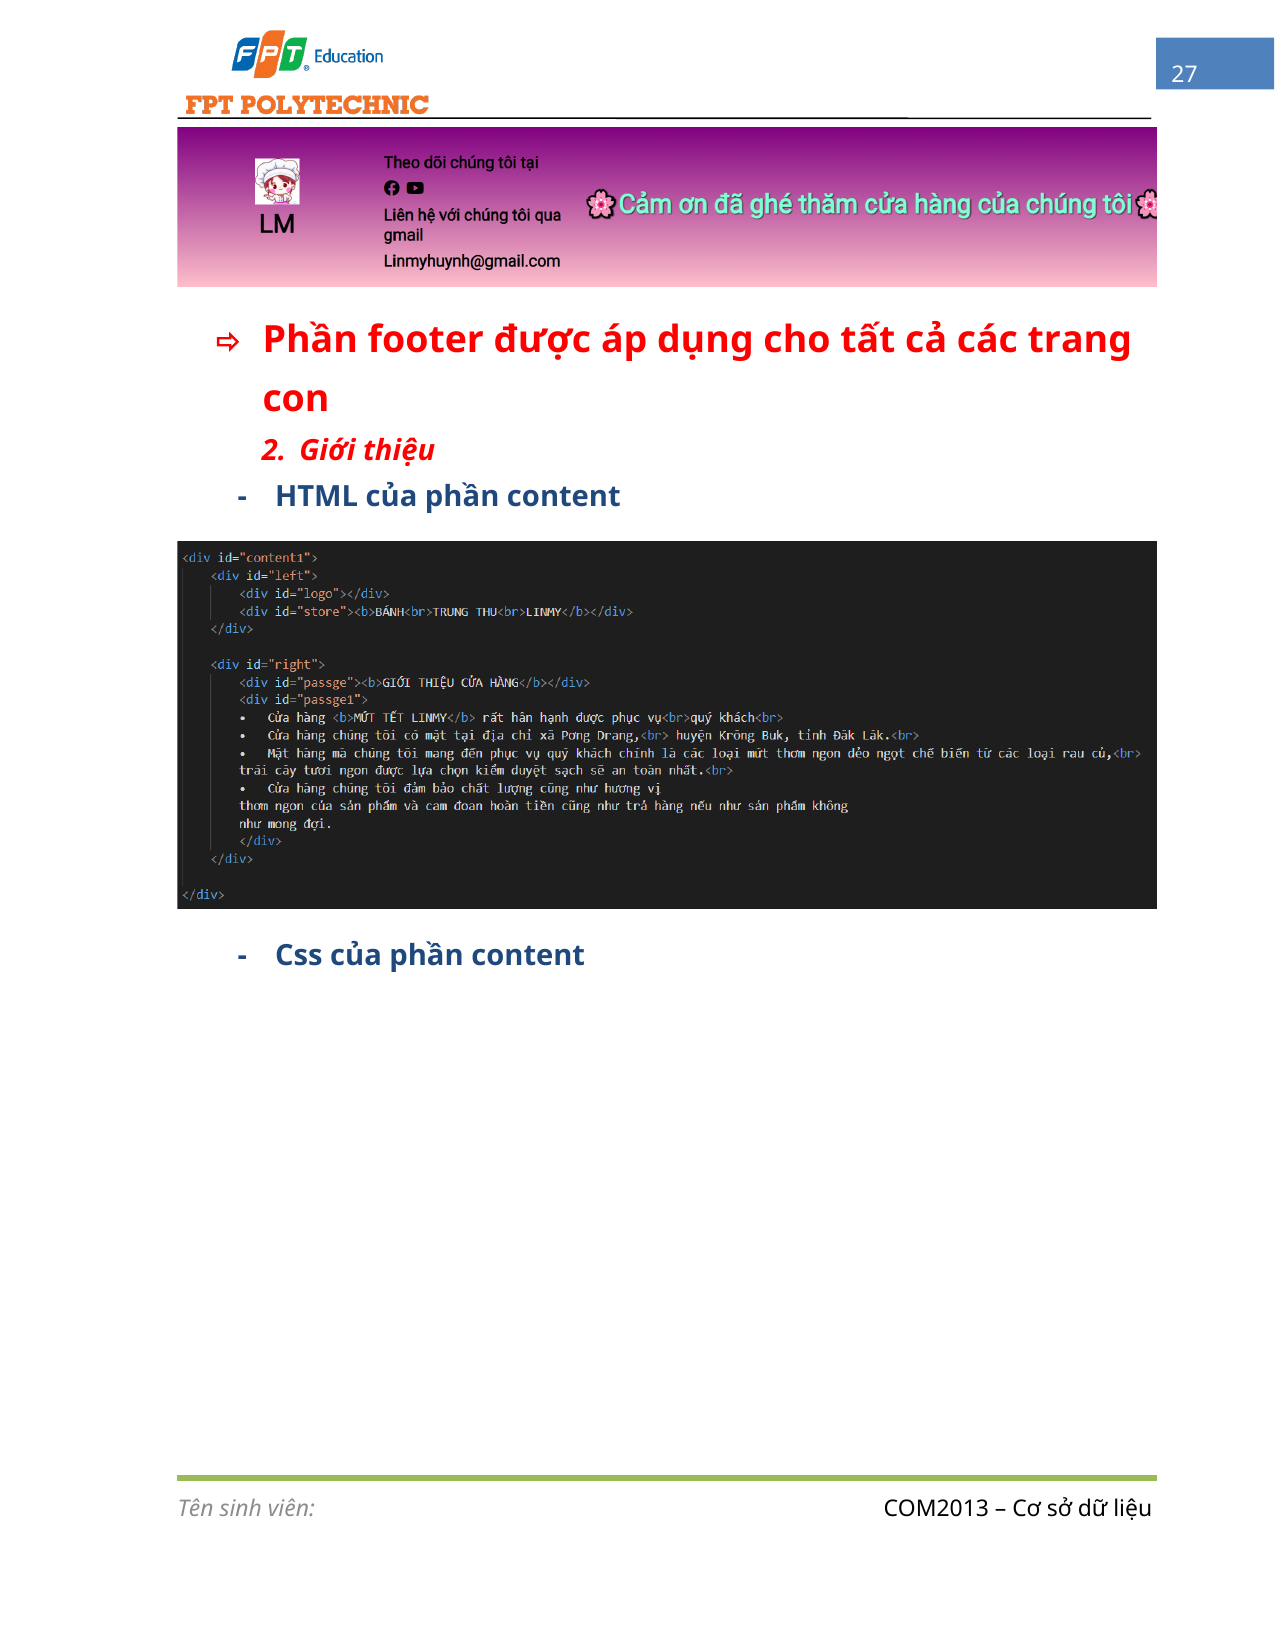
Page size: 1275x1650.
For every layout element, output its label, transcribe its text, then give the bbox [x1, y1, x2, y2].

picture [177, 22, 437, 122]
picture [177, 541, 1157, 909]
list Giới thiệu [262, 429, 1157, 469]
list HTML của phần content [237, 475, 1157, 515]
picture [177, 127, 1157, 287]
list Phần footer được áp dụng cho tất cả các trang con [215, 312, 1157, 422]
list Css của phần content [237, 934, 1157, 974]
